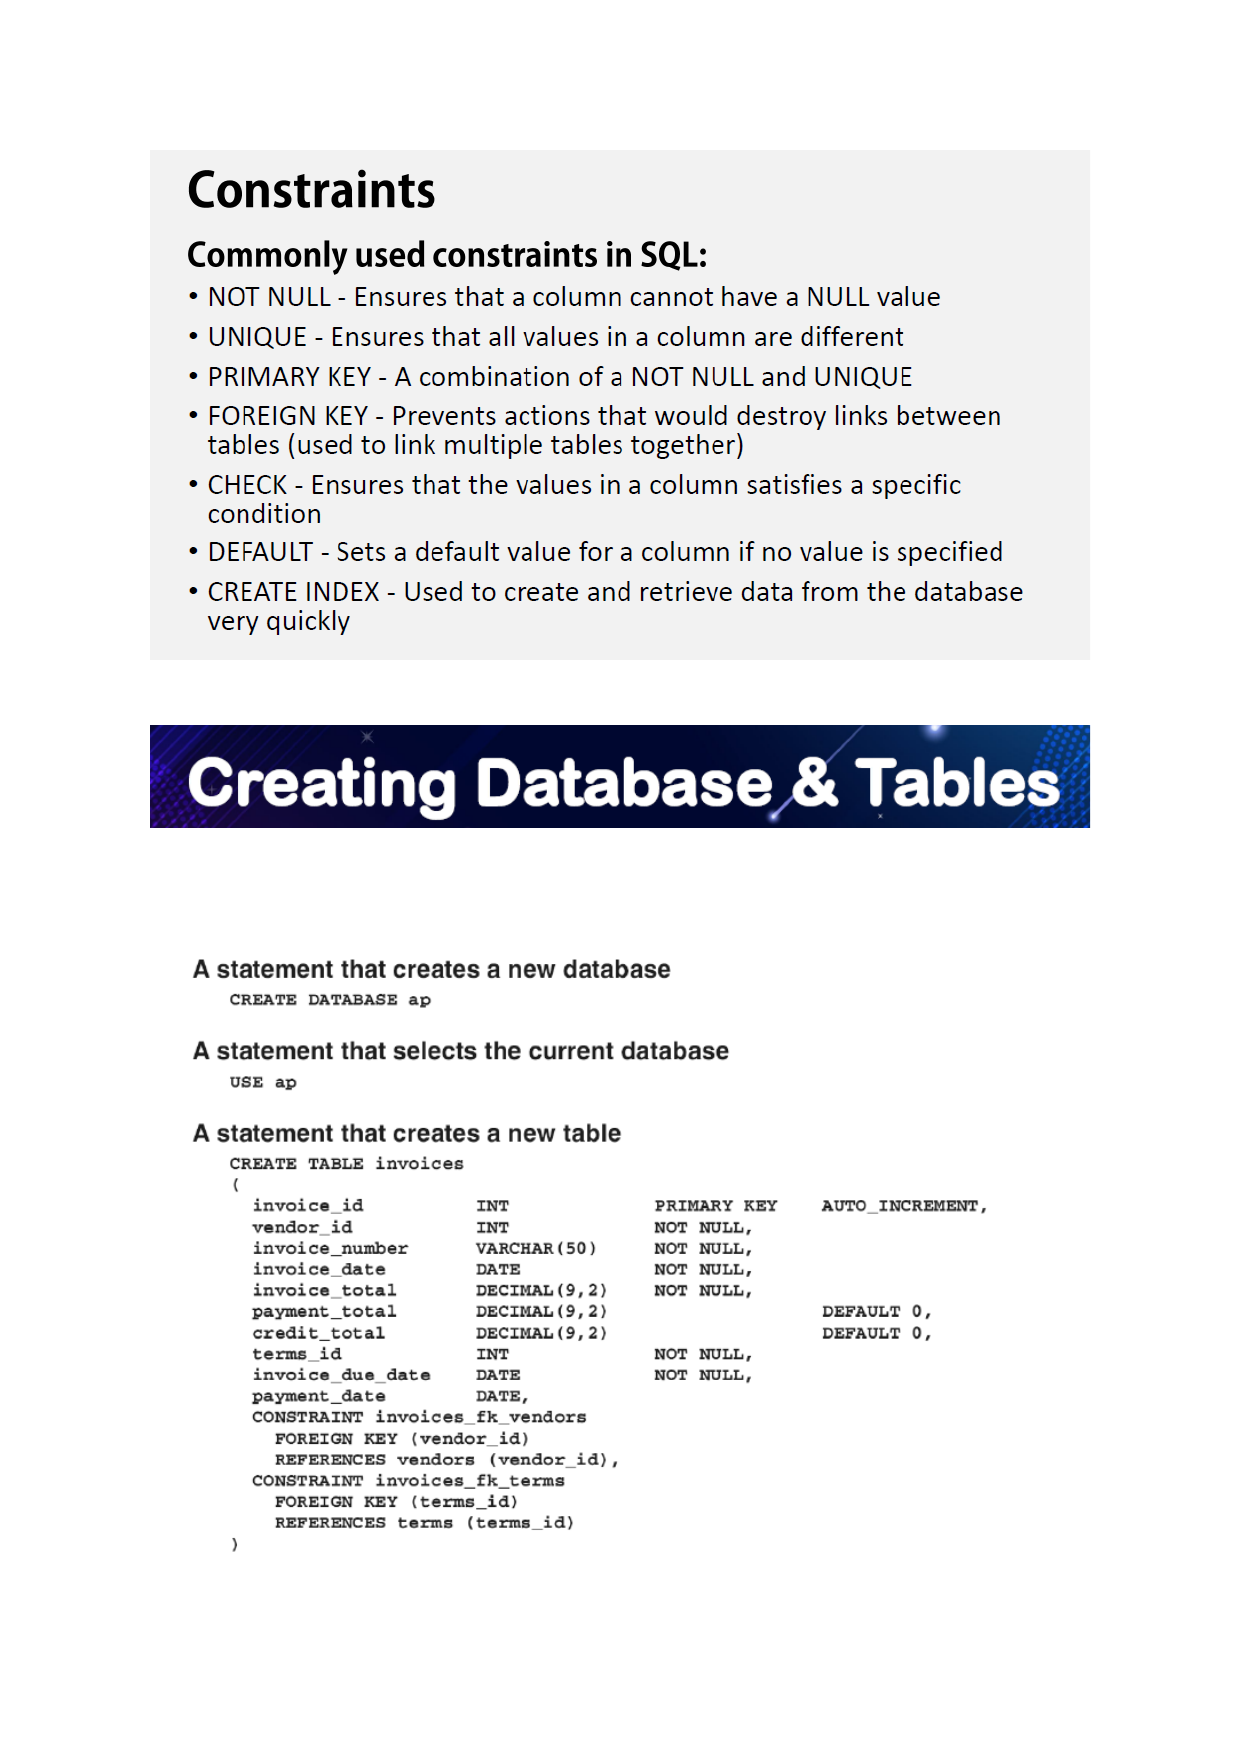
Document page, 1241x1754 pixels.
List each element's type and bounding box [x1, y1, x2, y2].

picture [150, 725, 1091, 828]
picture [150, 940, 1091, 1577]
picture [150, 150, 1091, 660]
